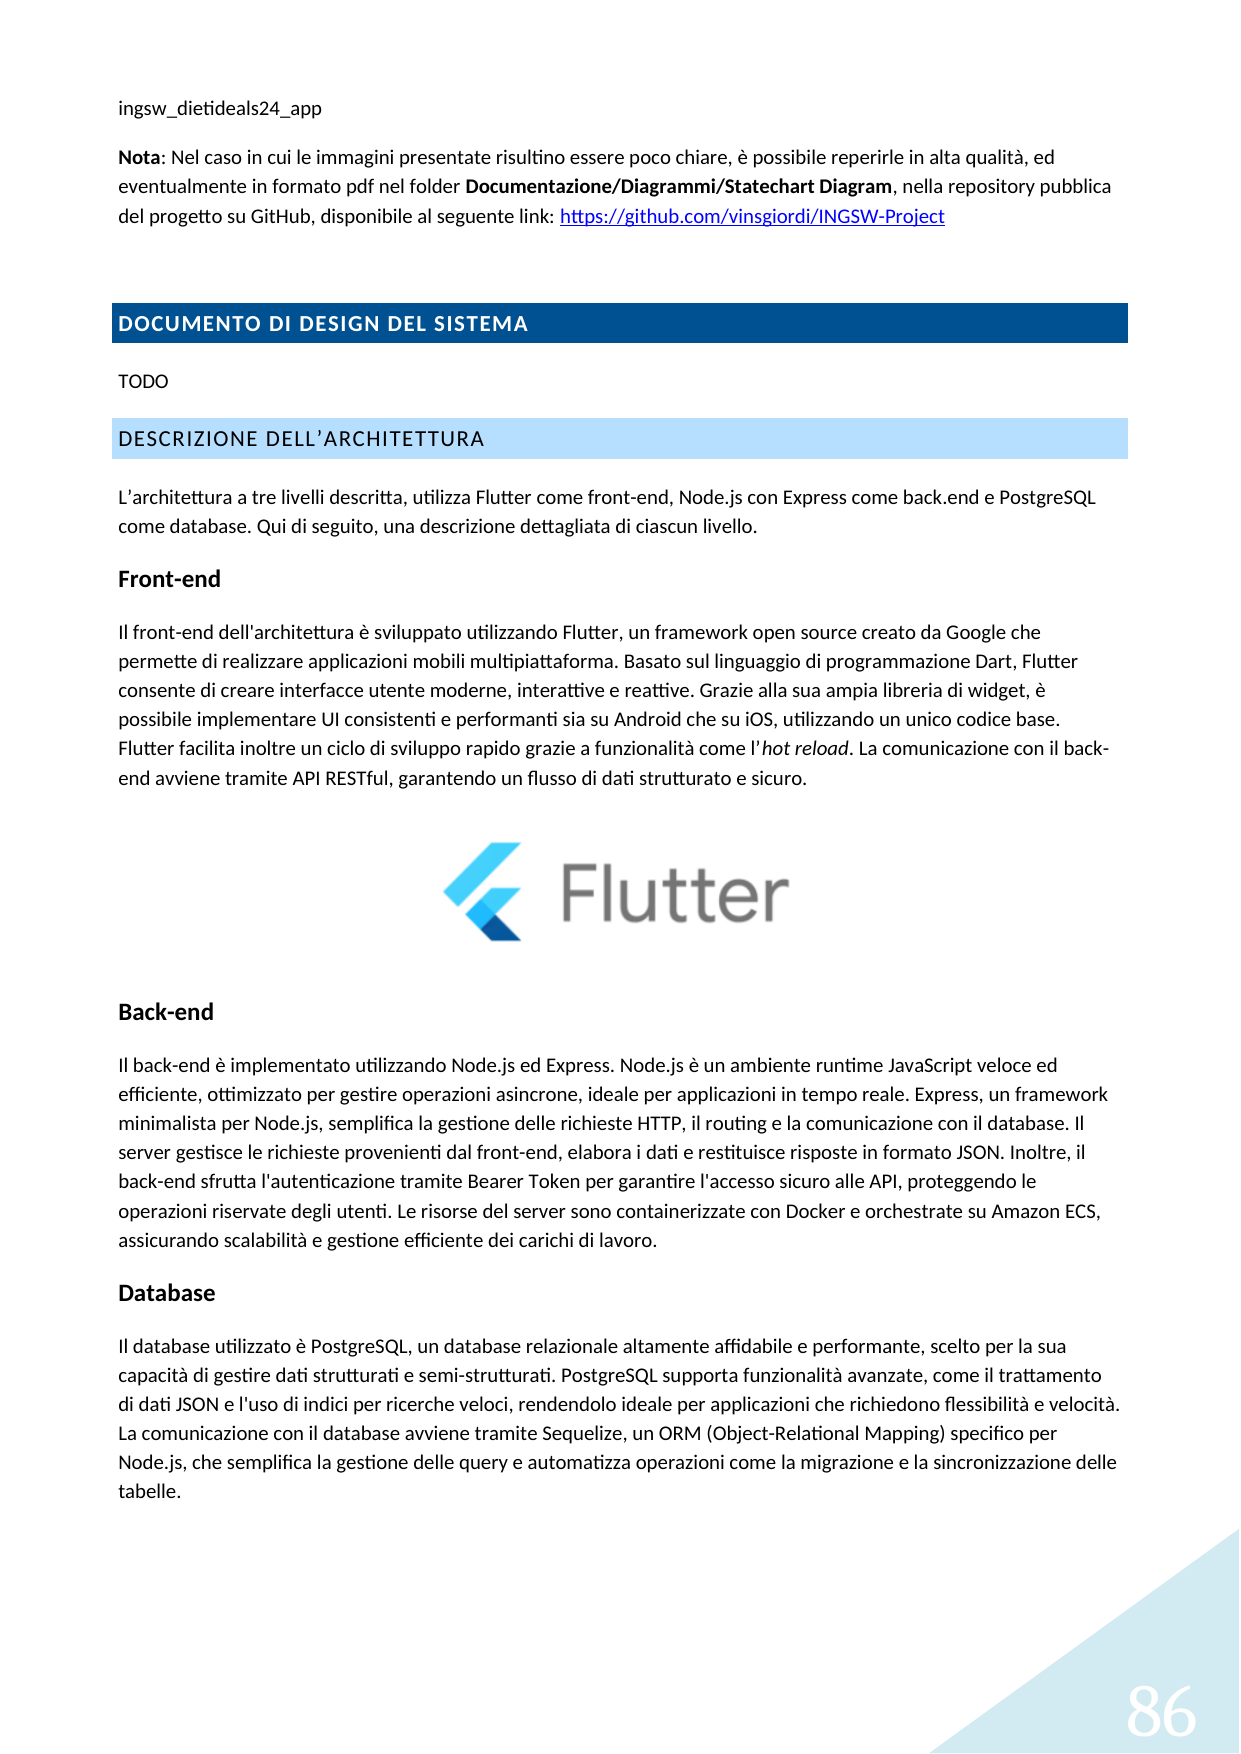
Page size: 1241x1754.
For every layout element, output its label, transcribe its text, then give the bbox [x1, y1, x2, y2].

text Back-end [118, 996, 1122, 1027]
text Il front-end dell'architettura è sviluppato utilizzando Flutter, un framework open source creato da Google che permette di realizzare applicazioni mobili multipiattaforma. Basato sul linguaggio di programmazione Dart, Flutter consente di creare interfacce utente moderne, interattive e reattive. Grazie alla sua ampia libreria di widget, è possibile implementare UI consistenti e performanti sia su Android che su iOS, utilizzando un unico codice base. Flutter facilita inoltre un ciclo di sviluppo rapido grazie a funzionalità come l’hot reload. La comunicazione con il back-end avviene tramite API RESTful, garantendo un flusso di dati strutturato e sicuro. [118, 619, 1122, 790]
subtitle Documento di Design del sistema [118, 309, 1122, 337]
text Database [118, 1277, 1122, 1307]
text Nota: Nel caso in cui le immagini presentate risultino essere poco chiare, è possibile reperirle in alta qualità, ed eventualmente in formato pdf nel folder Documentazione/Diagrammi/Statechart Diagram, nella repository pubblica del progetto su GitHub, disponibile al seguente link: https://github.com/vinsgiordi/INGSW-Project [118, 144, 1122, 228]
text L’architettura a tre livelli descritta, utilizza Flutter come front-end, Node.js con Express come back.end e PostgreSQL come database. Qui di seguito, una descrizione dettagliata di ciascun livello. [118, 484, 1122, 538]
text Front-end [118, 563, 1122, 593]
text Il back-end è implementato utilizzando Node.js ed Express. Node.js è un ambiente runtime JavaScript veloce ed efficiente, ottimizzato per gestire operazioni asincrone, ideale per applicazioni in tempo reale. Express, un framework minimalista per Node.js, semplifica la gestione delle richieste HTTP, il routing e la comunicazione con il database. Il server gestisce le richieste provenienti dal front-end, elabora i dati e restituisce risposte in formato JSON. Inoltre, il back-end sfrutta l'autenticazione tramite Bearer Token per garantire l'accesso sicuro alle API, proteggendo le operazioni riservate degli utenti. Le risorse del server sono containerizzate con Docker e orchestrate su Amazon ECS, assicurando scalabilità e gestione efficiente dei carichi di lavoro. [118, 1052, 1122, 1252]
text Il database utilizzato è PostgreSQL, un database relazionale altamente affidabile e performante, scelto per la sua capacità di gestire dati strutturati e semi-strutturati. PostgreSQL supporta funzionalità avanzate, come il trattamento di dati JSON e l'uso di indici per ricerche veloci, rendendolo ideale per applicazioni che richiedono flessibilità e velocità. La comunicazione con il database avviene tramite Sequelize, un ORM (Object-Relational Mapping) specifico per Node.js, che semplifica la gestione delle query e automatizza operazioni come la migrazione e la sincronizzazione delle tabelle. [118, 1333, 1122, 1504]
subtitle Descrizione dell’architettura [118, 425, 1122, 453]
picture [406, 814, 834, 972]
text TODO [118, 368, 1122, 394]
